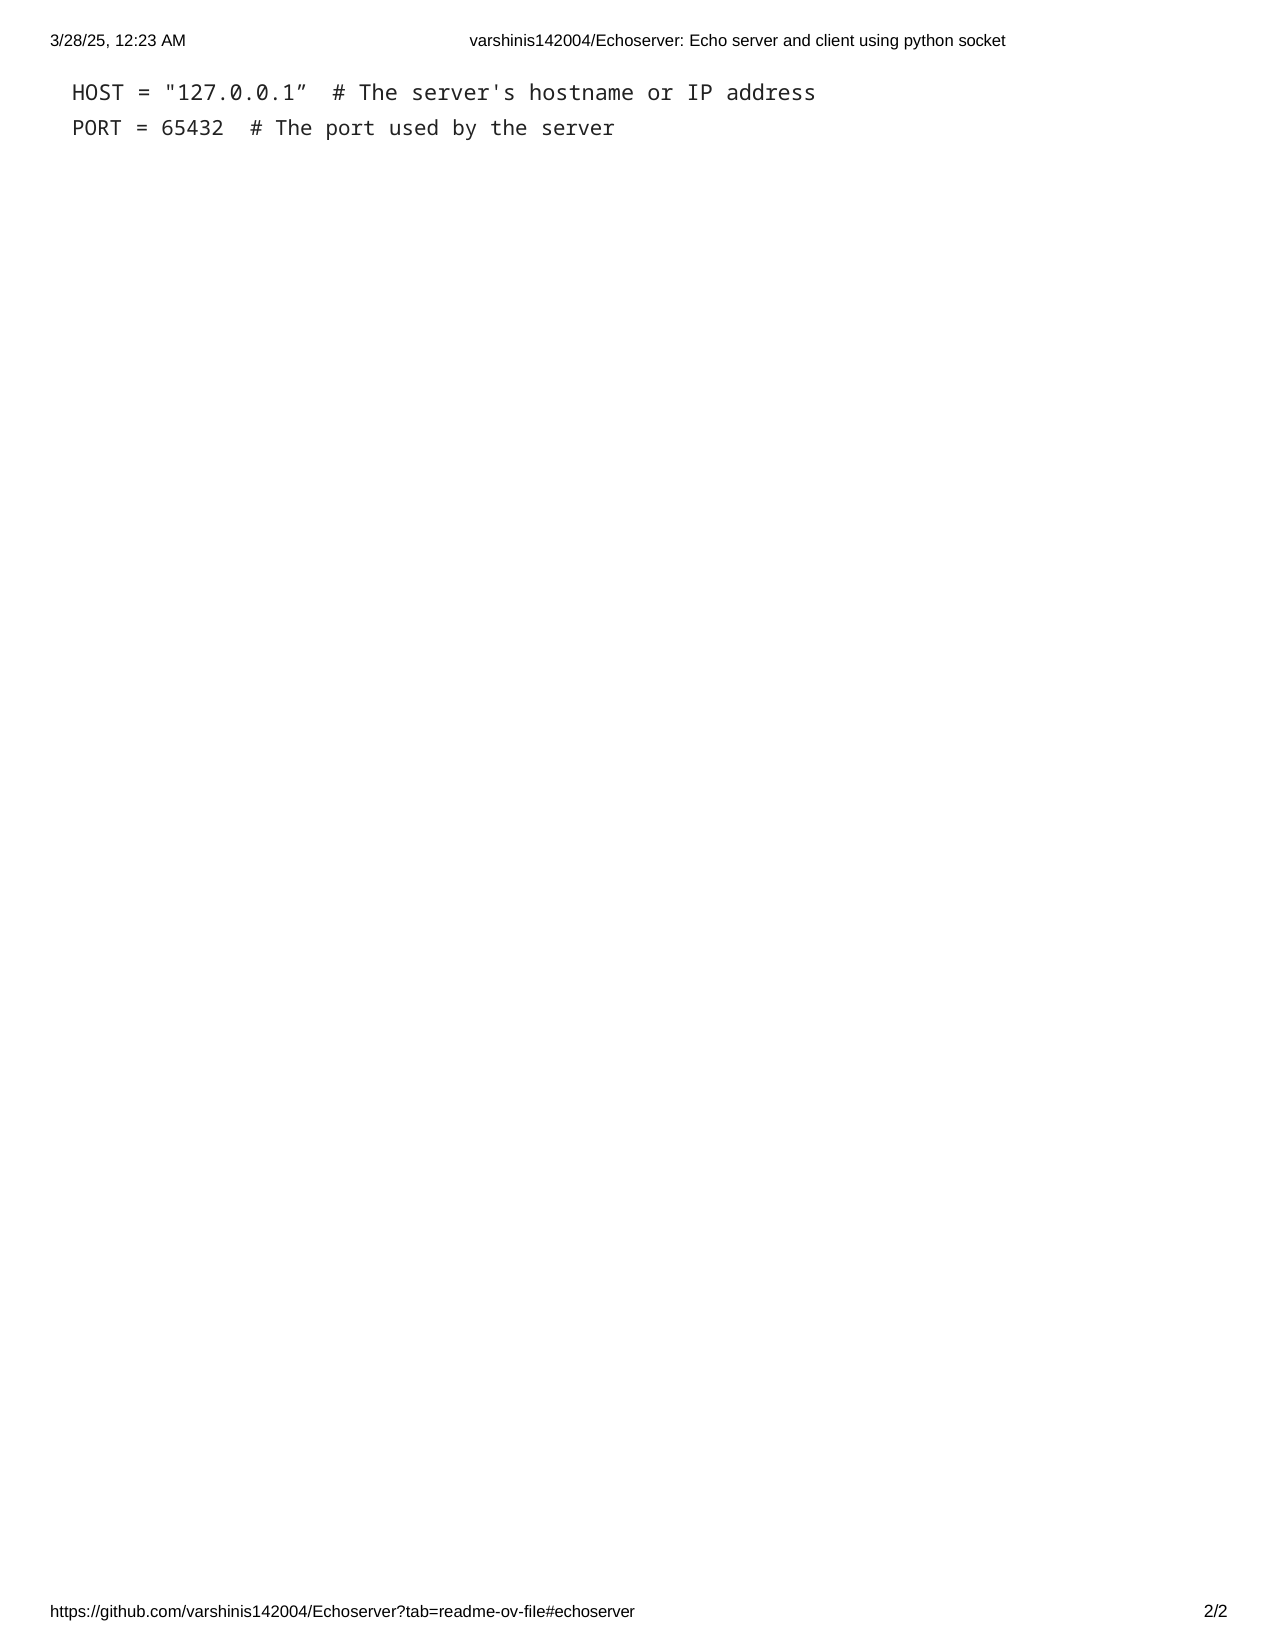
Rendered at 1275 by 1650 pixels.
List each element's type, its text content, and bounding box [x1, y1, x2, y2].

text PORT = 65432 # The port used by the server [72, 113, 1237, 141]
text HOST = "127.0.0.1” # The server's hostname or IP address [72, 77, 1237, 106]
